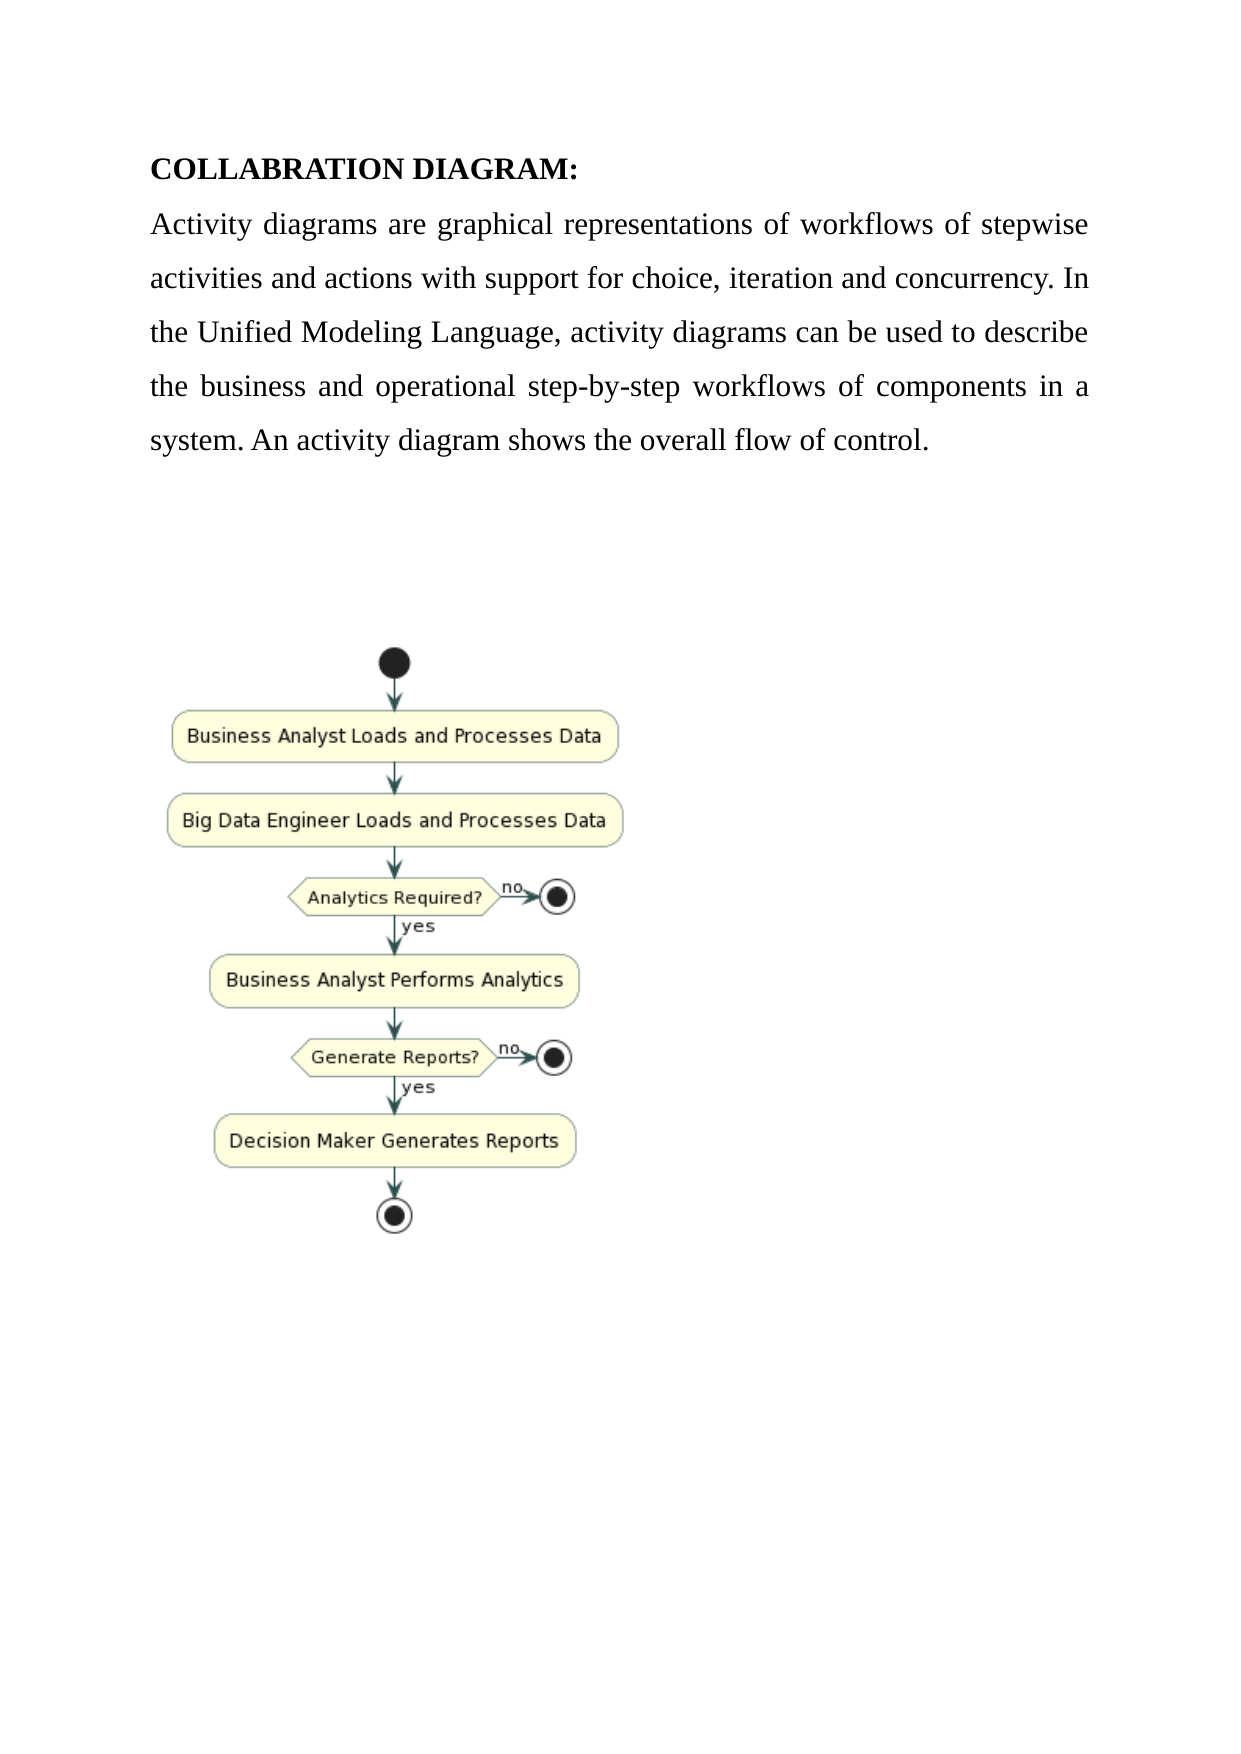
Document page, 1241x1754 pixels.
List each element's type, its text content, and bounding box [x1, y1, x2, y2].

text COLLABRATION DIAGRAM: [150, 150, 1090, 186]
text Activity diagrams are graphical representations of workflows of stepwise activities and actions with support for choice, iteration and concurrency. In the Unified Modeling Language, activity diagrams can be used to describe the business and operational step-by-step workflows of components in a system. An activity diagram shows the overall flow of control. [150, 205, 1090, 457]
picture [150, 632, 638, 1248]
